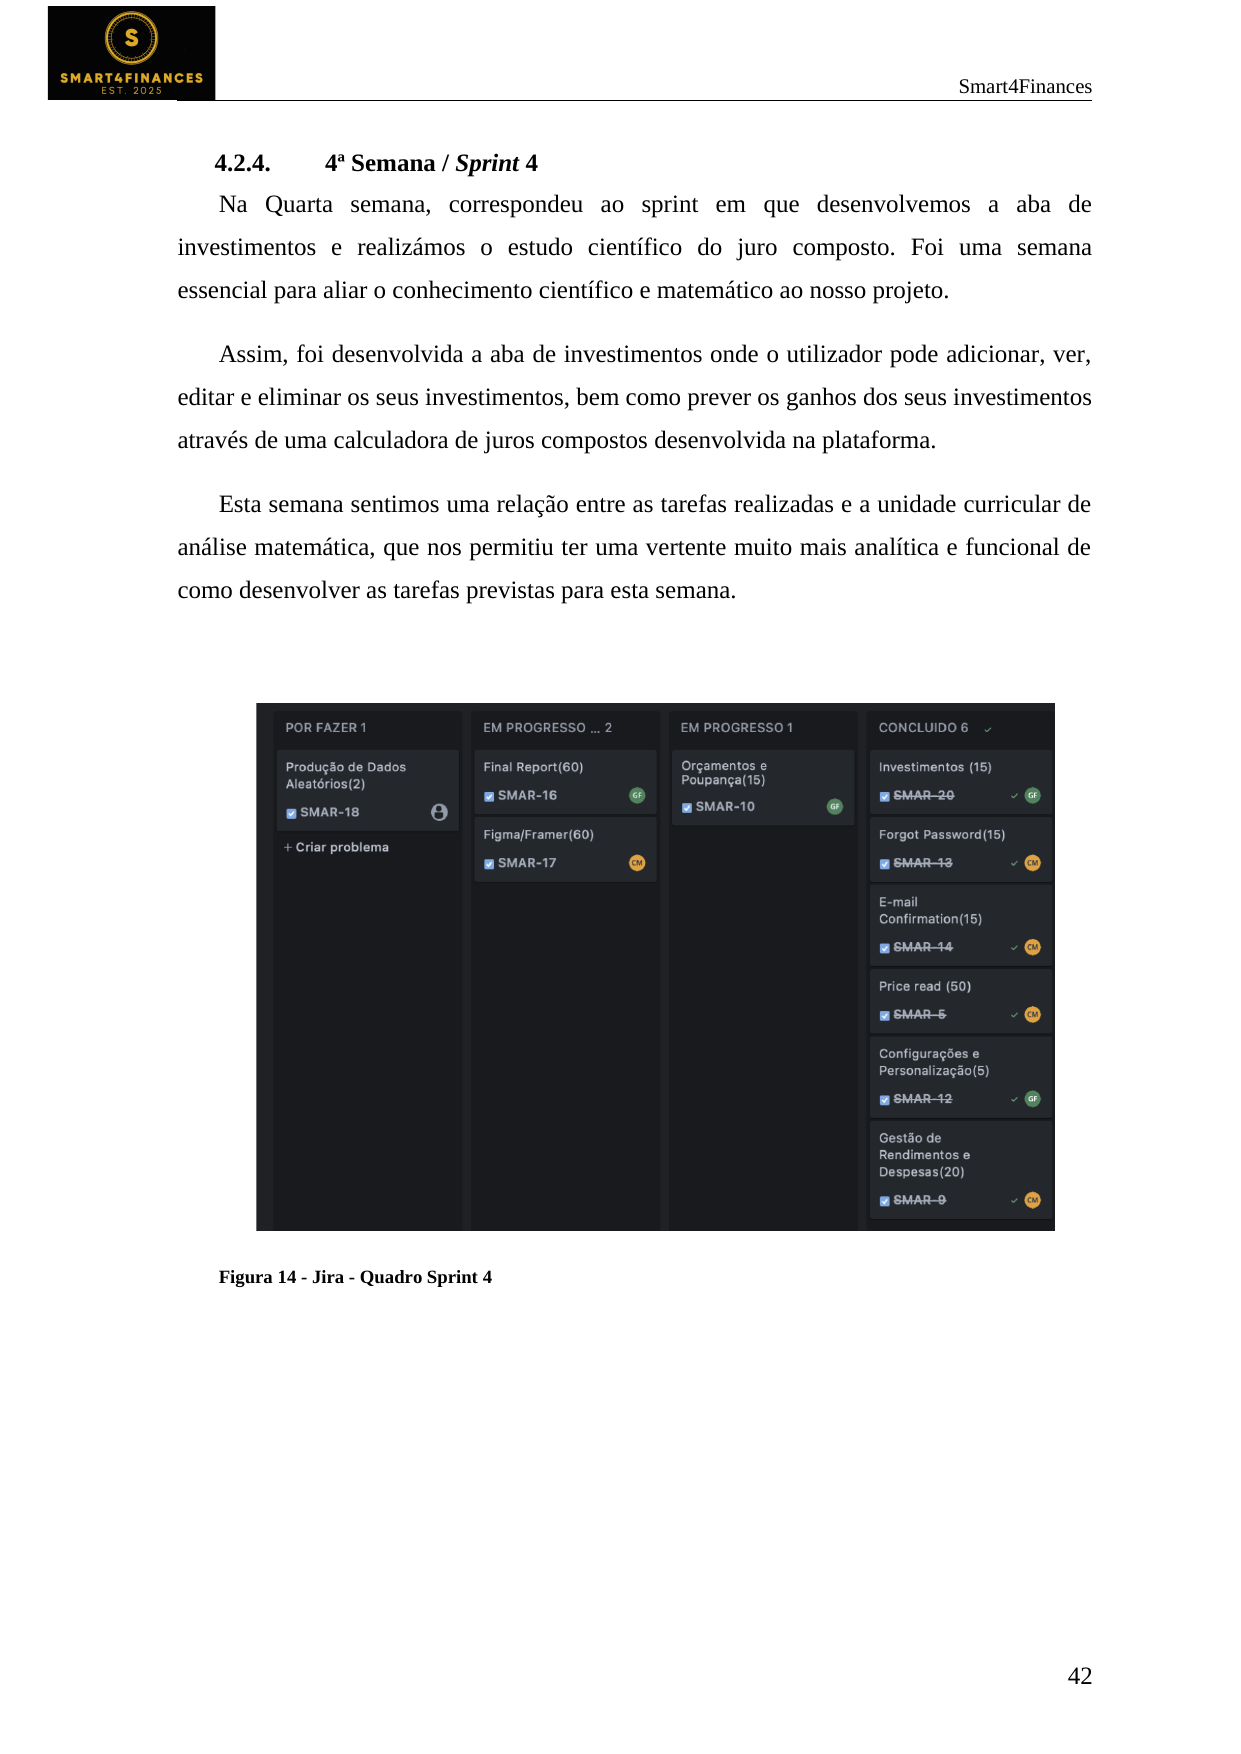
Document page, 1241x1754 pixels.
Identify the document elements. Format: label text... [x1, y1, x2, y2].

picture [256, 703, 1055, 1231]
subtitle 4ª Semana / Sprint 4 [214, 148, 1092, 176]
text Esta semana sentimos uma relação entre as tarefas realizadas e a unidade curricular de análise matemática, que nos permitiu ter uma vertente muito mais analítica e funcional de como desenvolver as tarefas previstas para esta semana. [177, 489, 1092, 604]
picture [47, 6, 216, 100]
text Assim, foi desenvolvida a aba de investimentos onde o utilizador pode adicionar, ver, editar e eliminar os seus investimentos, bem como prever os ganhos dos seus investimentos através de uma calculadora de juros compostos desenvolvida na plataforma. [177, 339, 1092, 454]
text Na Quarta semana, correspondeu ao sprint em que desenvolvemos a aba de investimentos e realizámos o estudo científico do juro composto. Foi uma semana essencial para aliar o conhecimento científico e matemático ao nosso projeto. [177, 189, 1092, 304]
